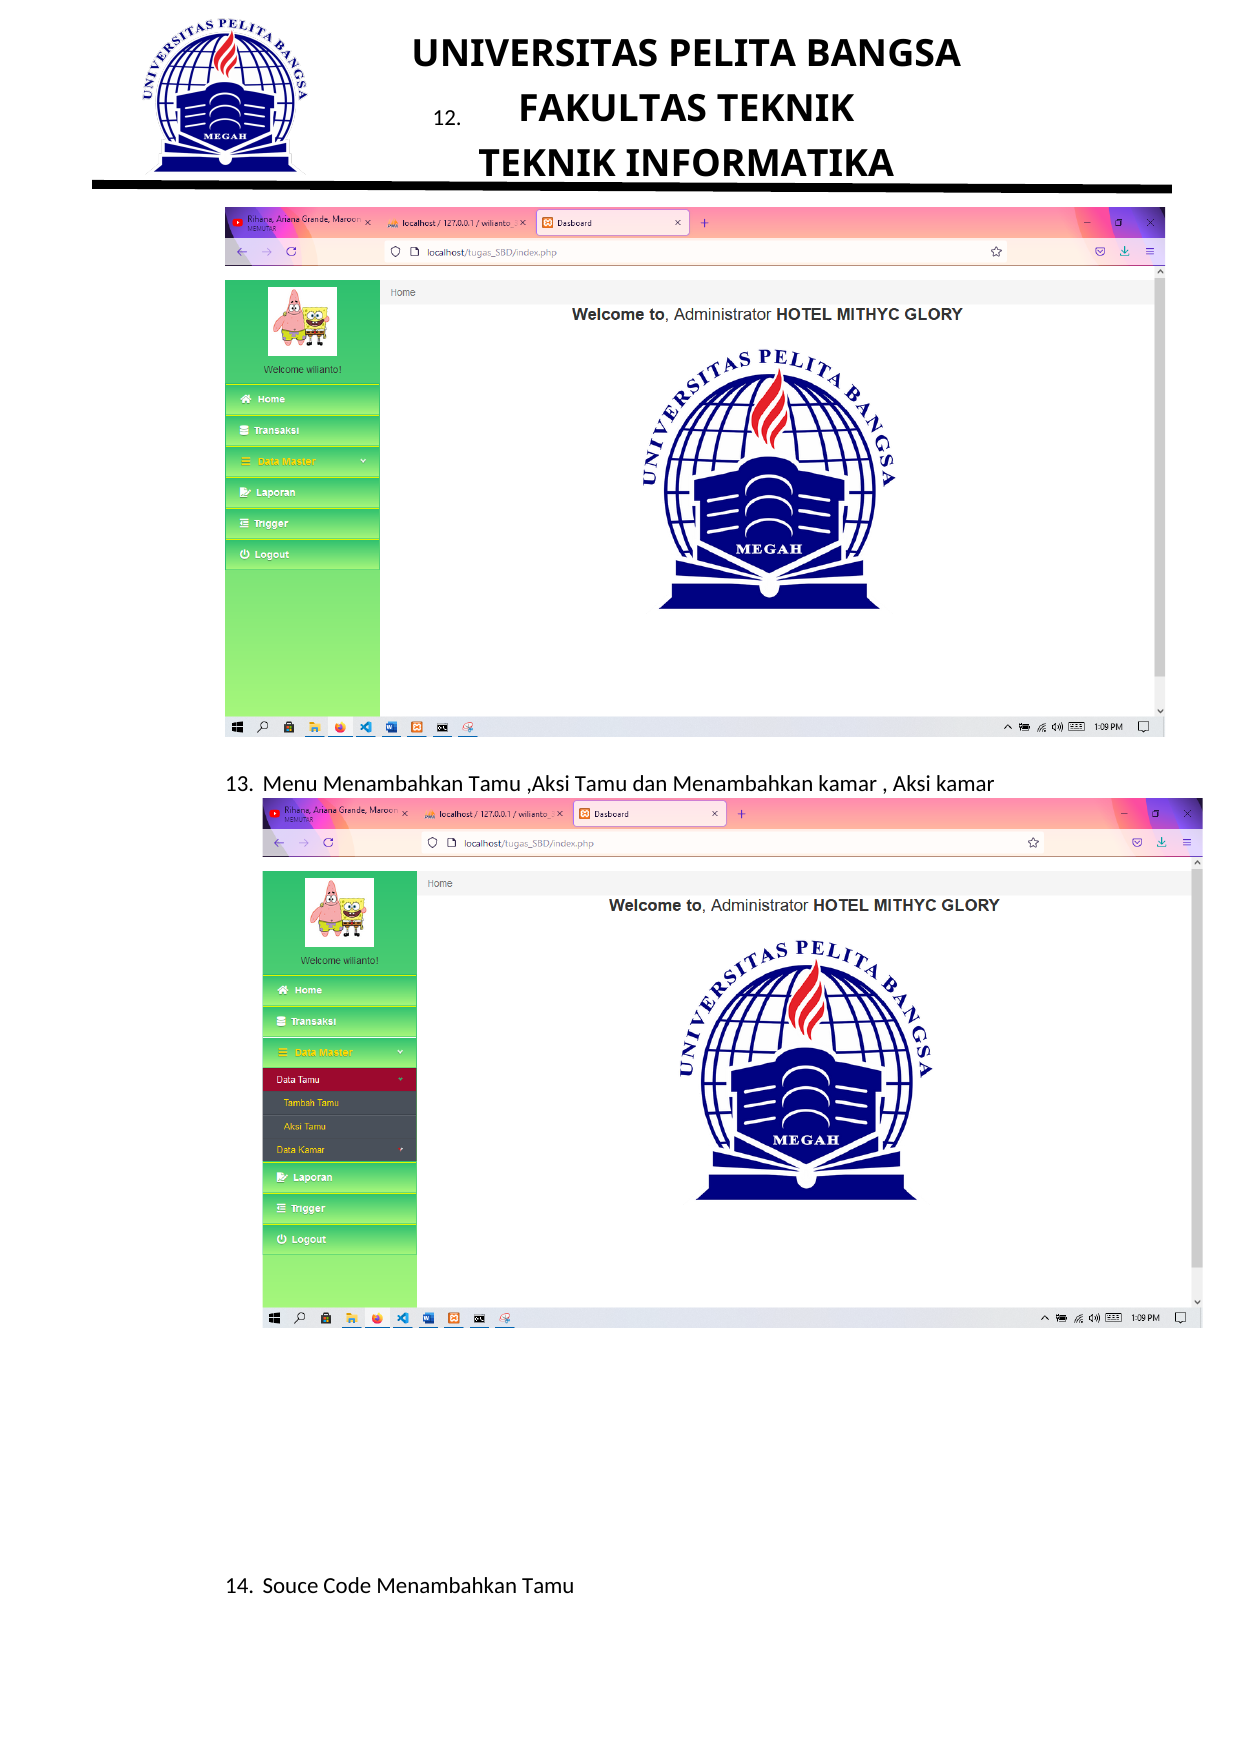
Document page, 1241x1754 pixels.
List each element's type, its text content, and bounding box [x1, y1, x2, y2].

list Menu Menambahkan Tamu ,Aksi Tamu dan Menambahkan kamar , Aksi kamar [225, 769, 1090, 797]
picture [109, 11, 339, 183]
picture [225, 207, 1166, 737]
list Souce Code Menambahkan Tamu [225, 1571, 1090, 1599]
picture [262, 798, 1203, 1328]
